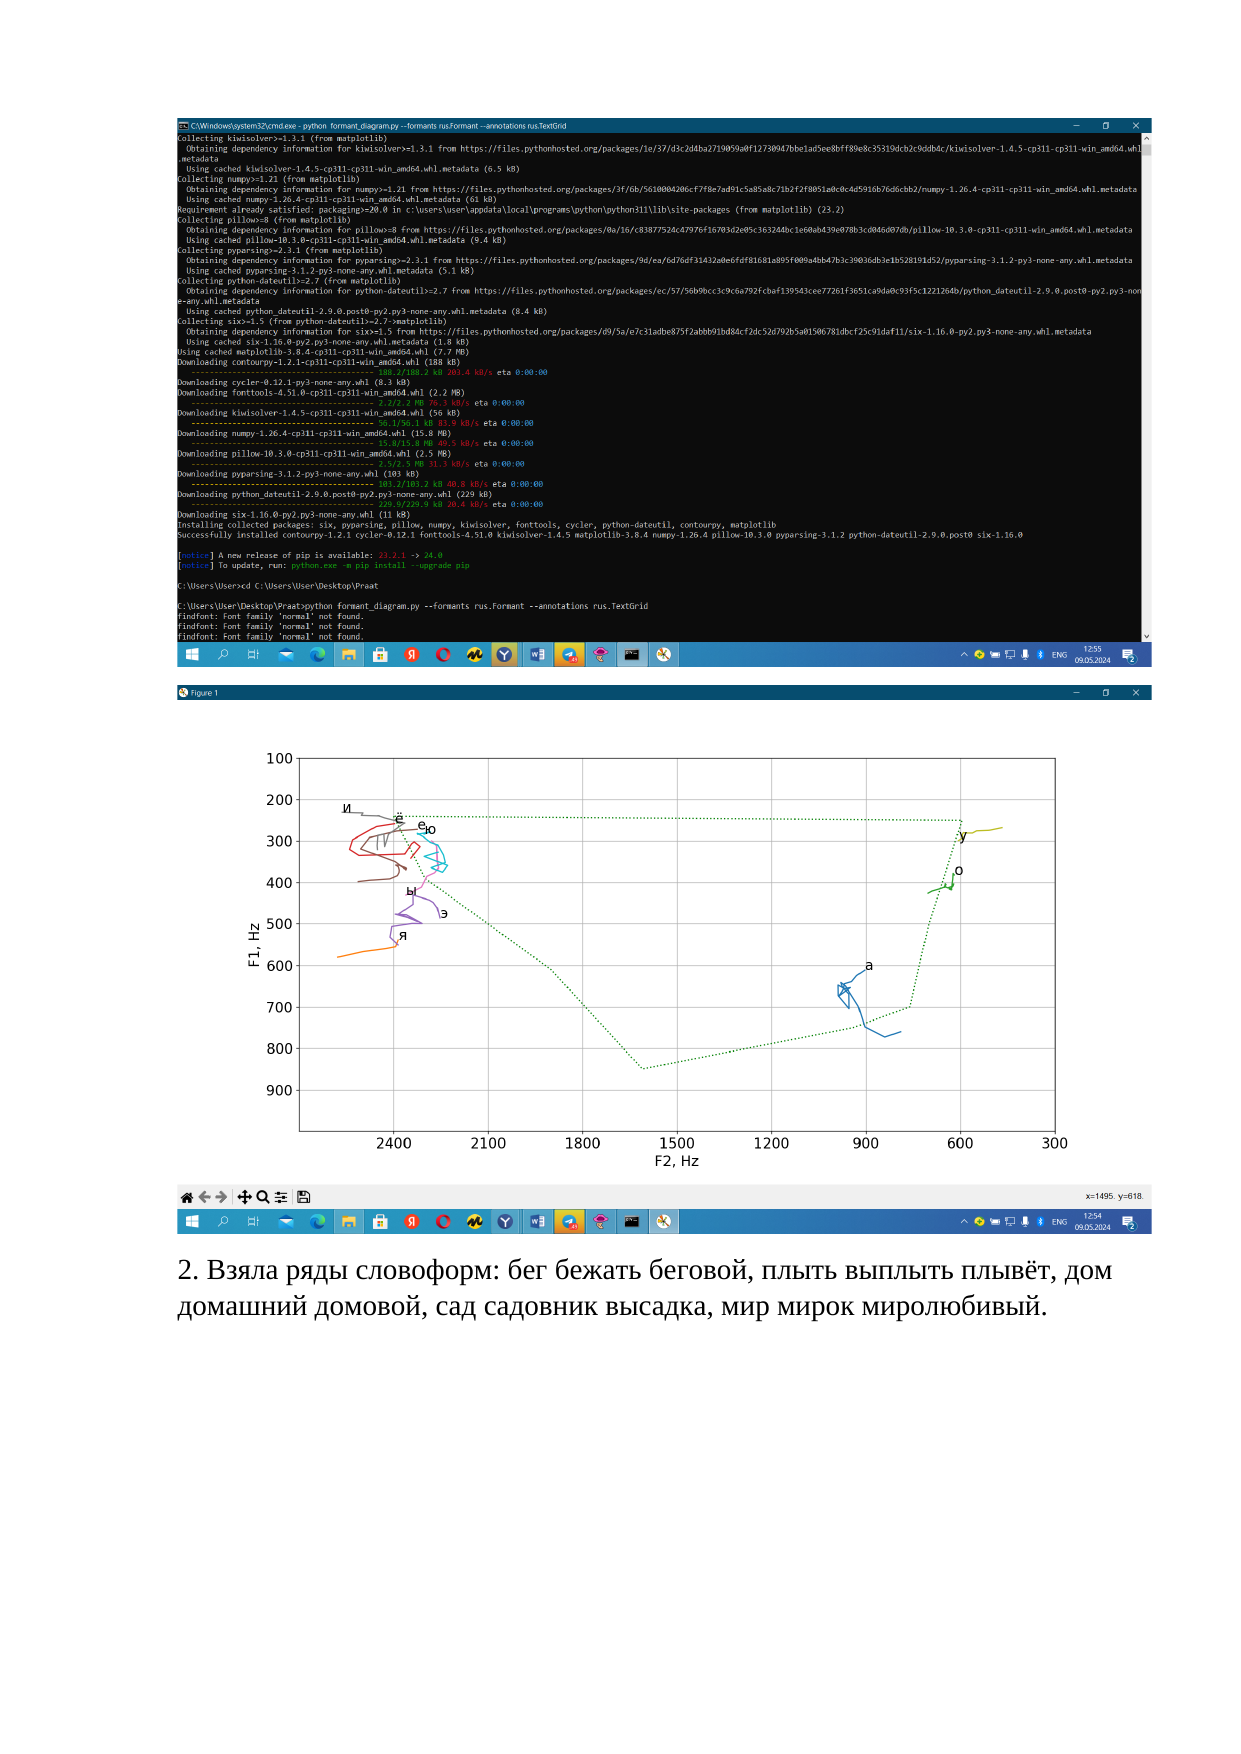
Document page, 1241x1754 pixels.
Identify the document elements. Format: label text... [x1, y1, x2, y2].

picture [364, 124, 377, 129]
picture [177, 688, 188, 697]
picture [505, 124, 515, 128]
text 2. Взяла ряды словоформ: бег бежать беговой, плыть выплыть плывёт, дом домашний домовой, сад садовник высадка, мир мирок миролюбивый. [177, 1252, 1152, 1322]
picture [177, 122, 188, 129]
picture [177, 701, 1152, 1234]
picture [177, 134, 1152, 667]
